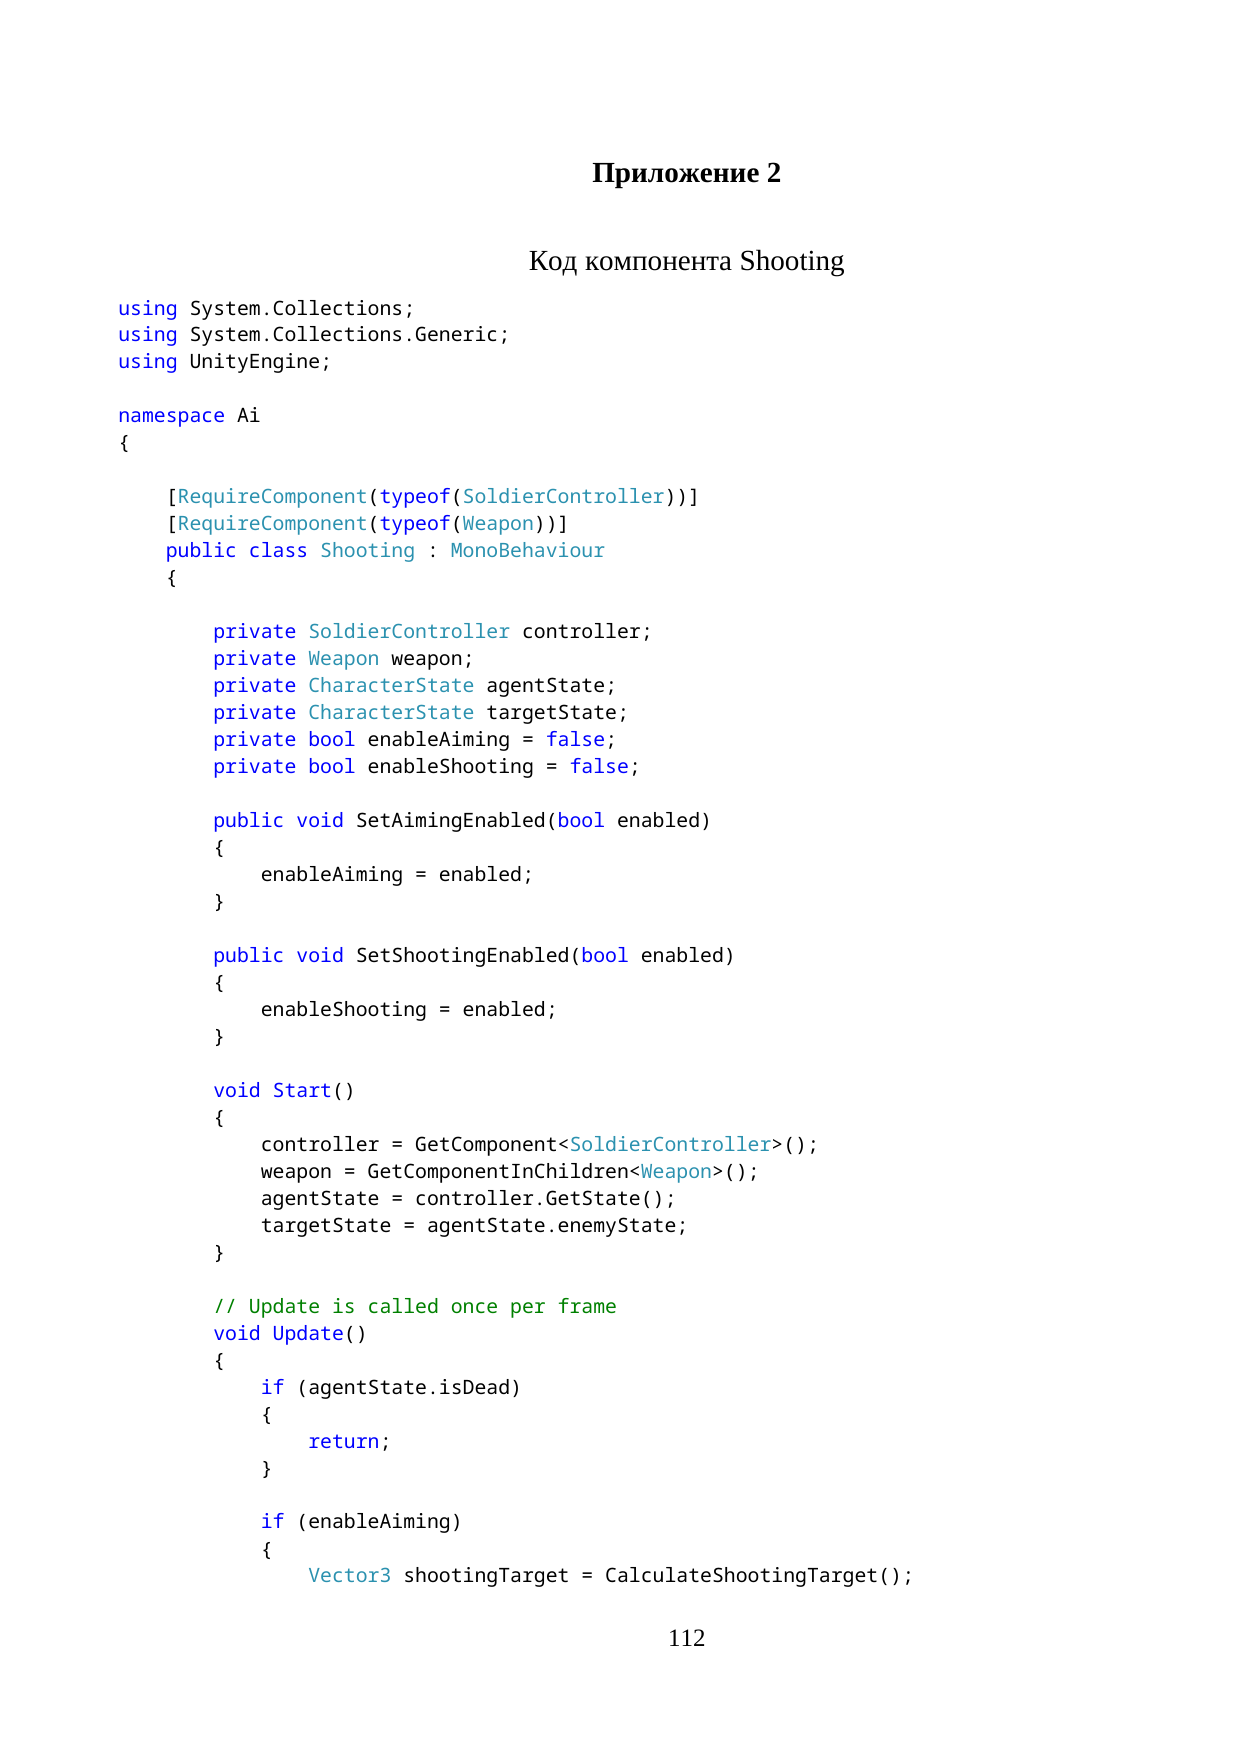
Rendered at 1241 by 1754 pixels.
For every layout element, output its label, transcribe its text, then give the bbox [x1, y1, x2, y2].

text public class Shooting : MonoBehaviour [118, 537, 1181, 563]
text private bool enableAiming = false; [118, 725, 1181, 752]
text } [118, 1022, 1181, 1049]
text { [118, 1400, 1181, 1427]
text if (enableAiming) [118, 1508, 1181, 1535]
text weapon = GetComponentInChildren<Weapon>(); [118, 1157, 1181, 1184]
text } [118, 887, 1181, 914]
text Код компонента Shooting [118, 243, 1181, 277]
text { [118, 429, 1181, 456]
text { [118, 968, 1181, 995]
text private Weapon weapon; [118, 644, 1181, 671]
text { [118, 833, 1181, 860]
text private bool enableShooting = false; [118, 752, 1181, 779]
text targetState = agentState.enemyState; [118, 1211, 1181, 1238]
text void Start() [118, 1076, 1181, 1103]
text // Update is called once per frame [118, 1292, 1181, 1319]
text void Update() [118, 1319, 1181, 1346]
text using UnityEngine; [118, 348, 1181, 375]
text private CharacterState targetState; [118, 698, 1181, 725]
subtitle Приложение 2 [192, 156, 1181, 189]
text } [118, 1238, 1181, 1265]
text enableAiming = enabled; [118, 860, 1181, 887]
text { [118, 1535, 1181, 1562]
text public void SetAimingEnabled(bool enabled) [118, 806, 1181, 833]
text private SoldierController controller; [118, 617, 1181, 644]
text using System.Collections; [118, 294, 1181, 321]
text return; [118, 1427, 1181, 1454]
text } [118, 1454, 1181, 1481]
text private CharacterState agentState; [118, 671, 1181, 698]
text agentState = controller.GetState(); [118, 1184, 1181, 1211]
text namespace Ai [118, 402, 1181, 429]
text controller = GetComponent<SoldierController>(); [118, 1130, 1181, 1157]
text Vector3 shootingTarget = CalculateShootingTarget(); [118, 1562, 1181, 1589]
text public void SetShootingEnabled(bool enabled) [118, 941, 1181, 968]
text { [118, 1346, 1181, 1373]
text using System.Collections.Generic; [118, 321, 1181, 348]
text [RequireComponent(typeof(SoldierController))] [118, 483, 1181, 509]
text enableShooting = enabled; [118, 995, 1181, 1022]
text { [118, 1103, 1181, 1130]
text { [118, 563, 1181, 591]
text if (agentState.isDead) [118, 1373, 1181, 1400]
text [RequireComponent(typeof(Weapon))] [118, 509, 1181, 537]
